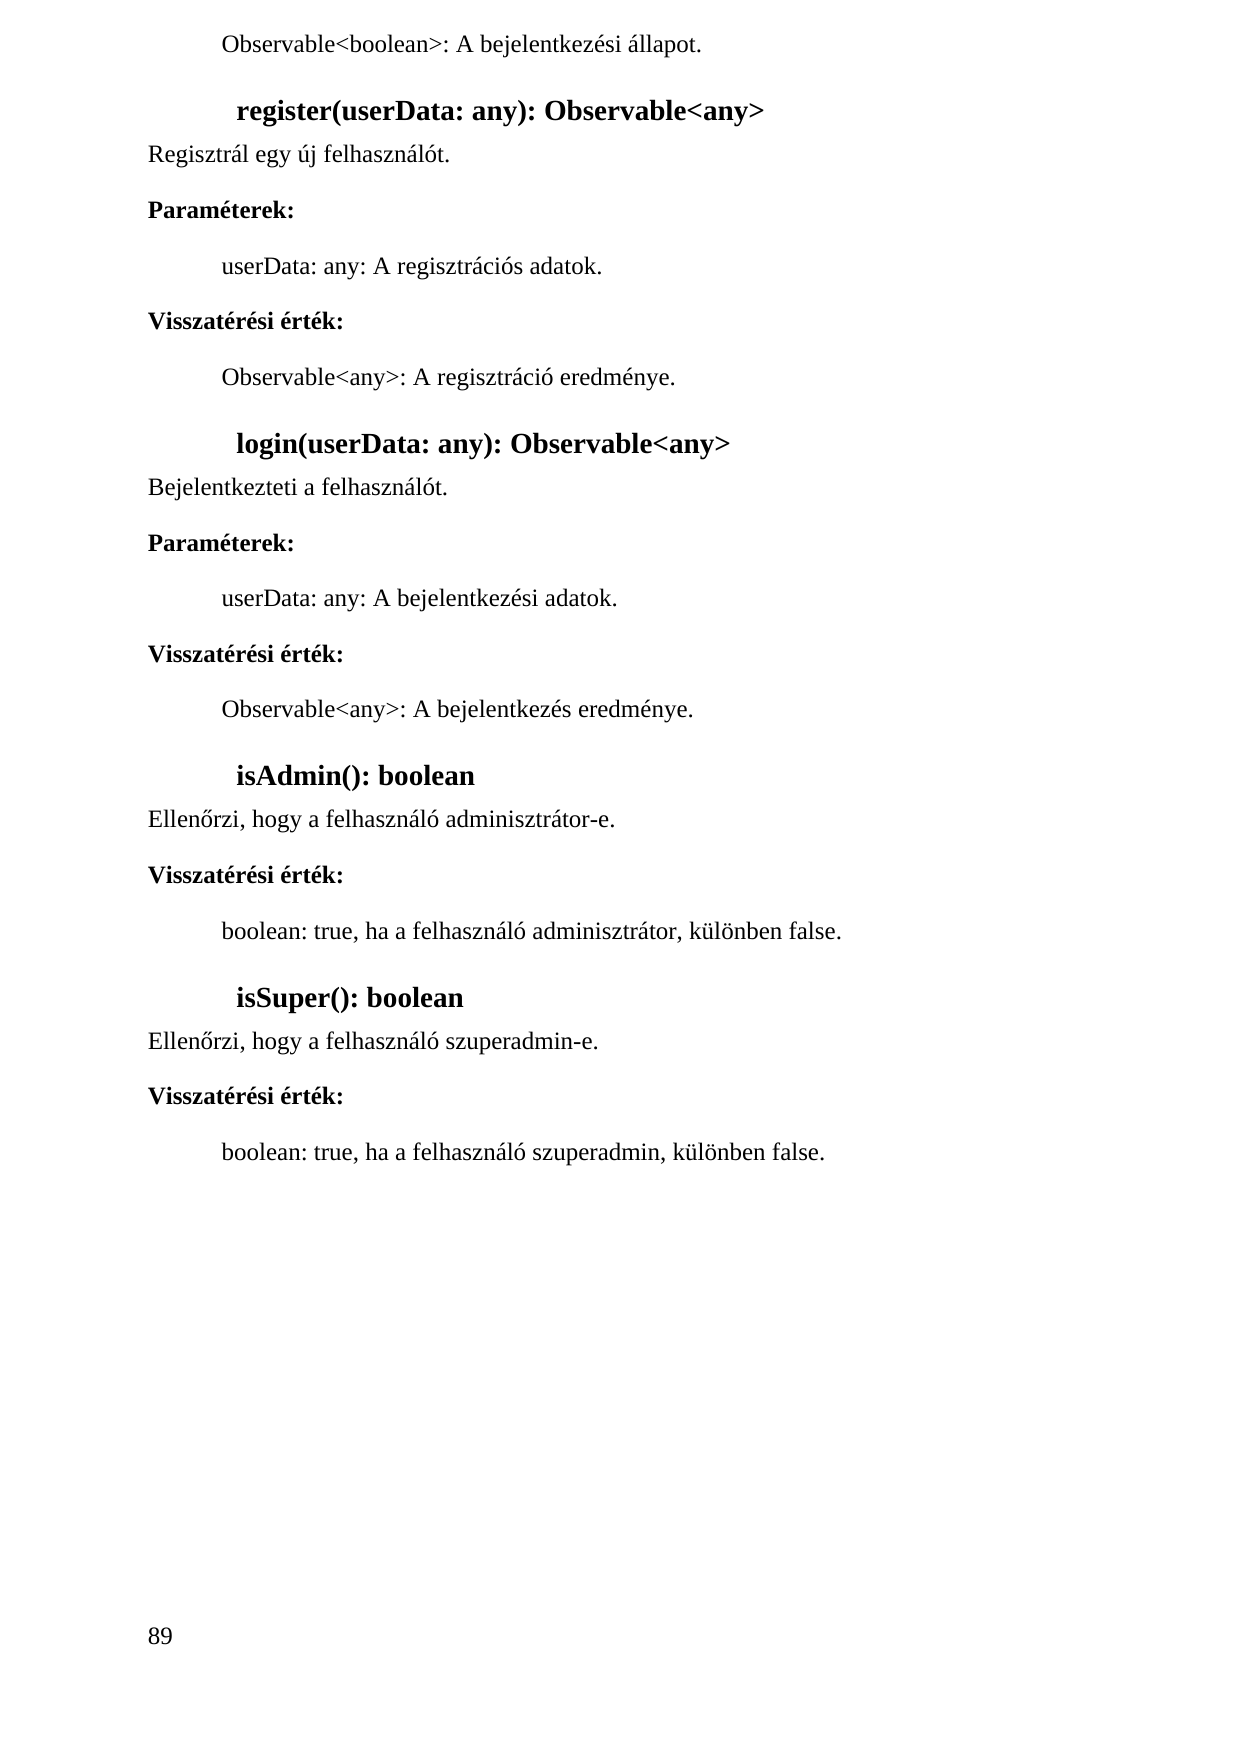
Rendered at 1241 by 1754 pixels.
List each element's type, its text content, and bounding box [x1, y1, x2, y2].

text userData: any: A bejelentkezési adatok. [148, 583, 1093, 612]
text Paraméterek: [148, 195, 1093, 224]
list isAdmin(): boolean [236, 758, 1093, 792]
text Observable<boolean>: A bejelentkezési állapot. [148, 29, 1093, 58]
text Regisztrál egy új felhasználót. [148, 139, 1093, 168]
text Visszatérési érték: [148, 860, 1093, 889]
text boolean: true, ha a felhasználó szuperadmin, különben false. [148, 1137, 1093, 1166]
text Bejelentkezteti a felhasználót. [148, 472, 1093, 501]
text Observable<any>: A regisztráció eredménye. [148, 362, 1093, 391]
list register(userData: any): Observable<any> [236, 93, 1093, 127]
list login(userData: any): Observable<any> [236, 426, 1093, 459]
text Ellenőrzi, hogy a felhasználó adminisztrátor-e. [148, 804, 1093, 833]
text Observable<any>: A bejelentkezés eredménye. [148, 694, 1093, 723]
text Visszatérési érték: [148, 1081, 1093, 1110]
text Paraméterek: [148, 528, 1093, 556]
list isSuper(): boolean [236, 980, 1093, 1013]
text Visszatérési érték: [148, 306, 1093, 335]
text Ellenőrzi, hogy a felhasználó szuperadmin-e. [148, 1026, 1093, 1054]
text userData: any: A regisztrációs adatok. [148, 251, 1093, 279]
text boolean: true, ha a felhasználó adminisztrátor, különben false. [148, 916, 1093, 944]
text Visszatérési érték: [148, 639, 1093, 668]
